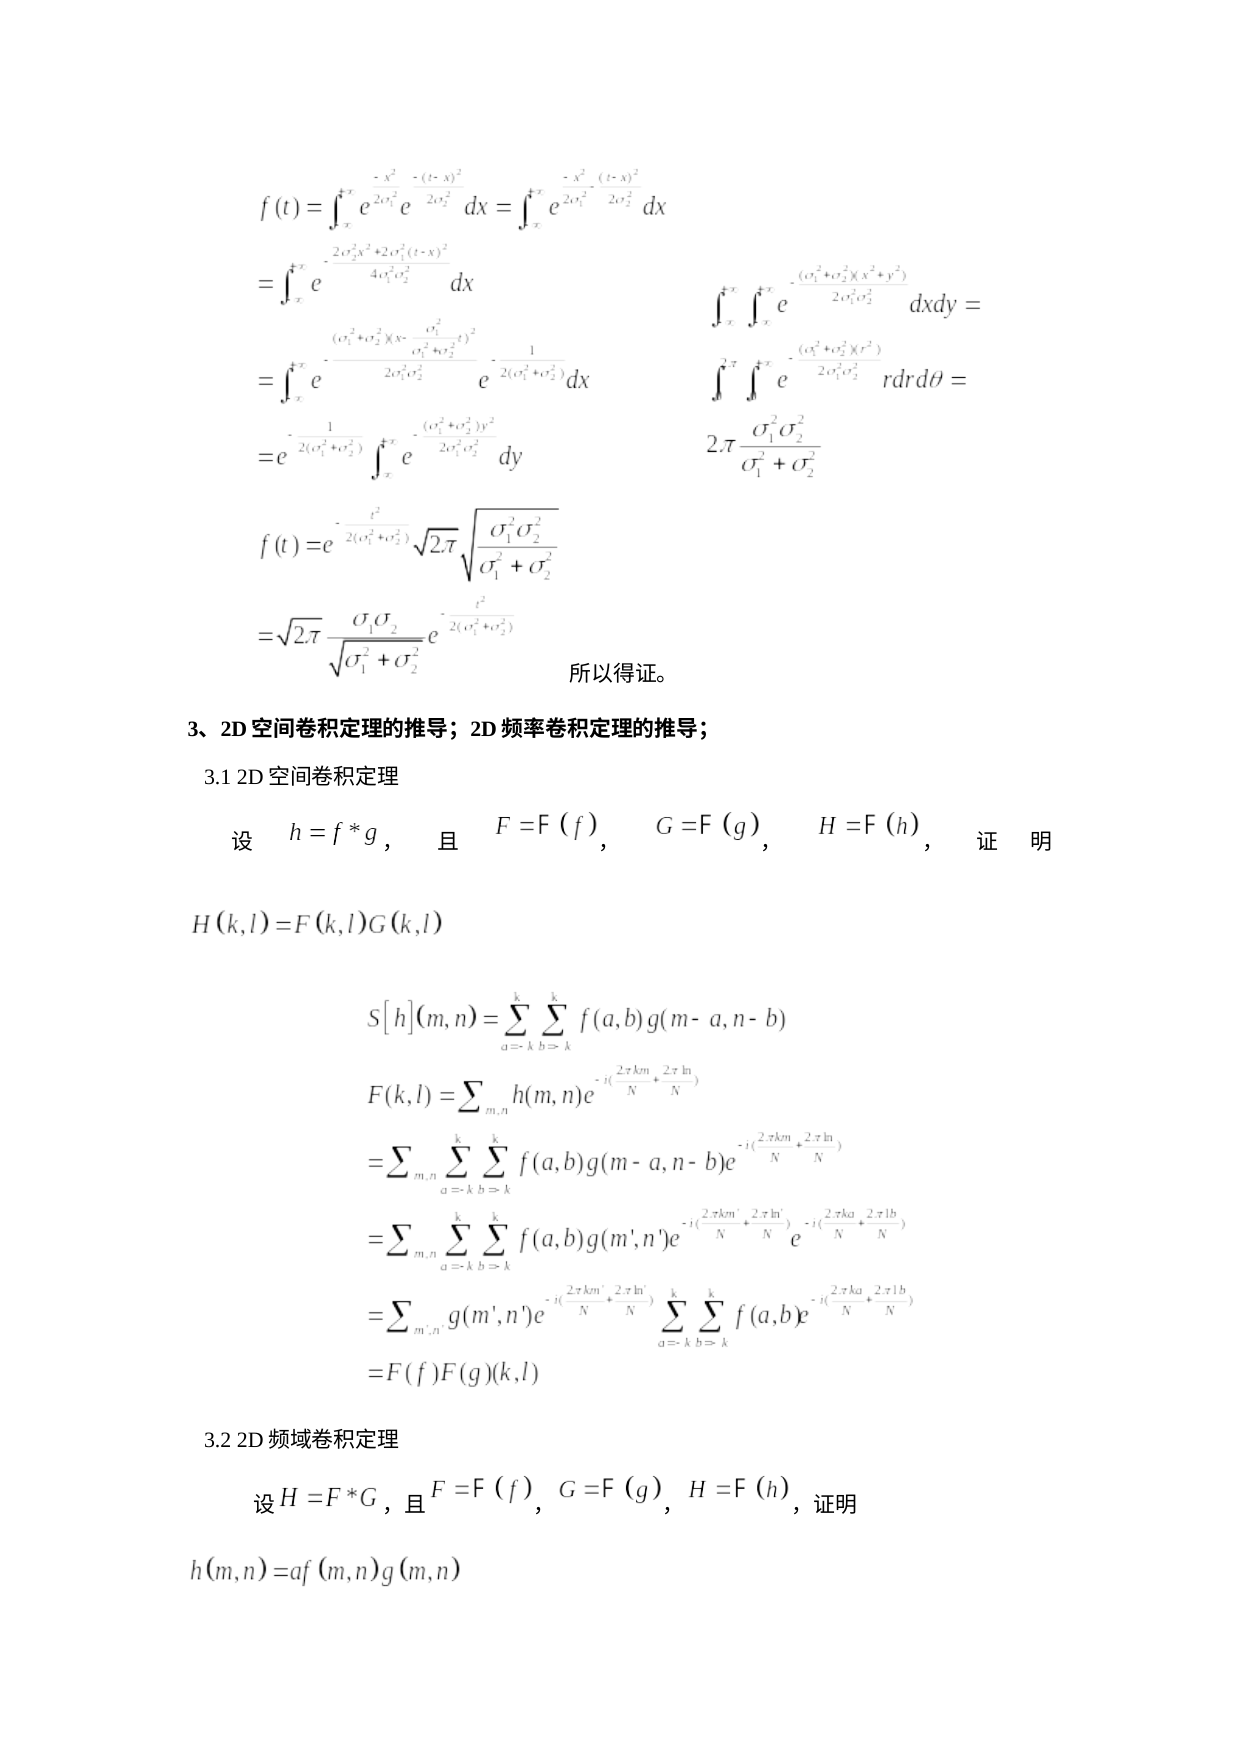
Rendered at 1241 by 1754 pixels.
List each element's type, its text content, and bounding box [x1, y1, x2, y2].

text 设，且，，，证明 [187, 1470, 1053, 1535]
text 设，且，，，证明 [187, 807, 1053, 969]
text 所以得证。 [187, 499, 1053, 694]
text 3.1 2D空间卷积定理 [187, 759, 1053, 791]
text 3.2 2D频域卷积定理 [187, 1422, 1053, 1454]
text 3、2D空间卷积定理的推导；2D频率卷积定理的推导； [187, 710, 1053, 743]
